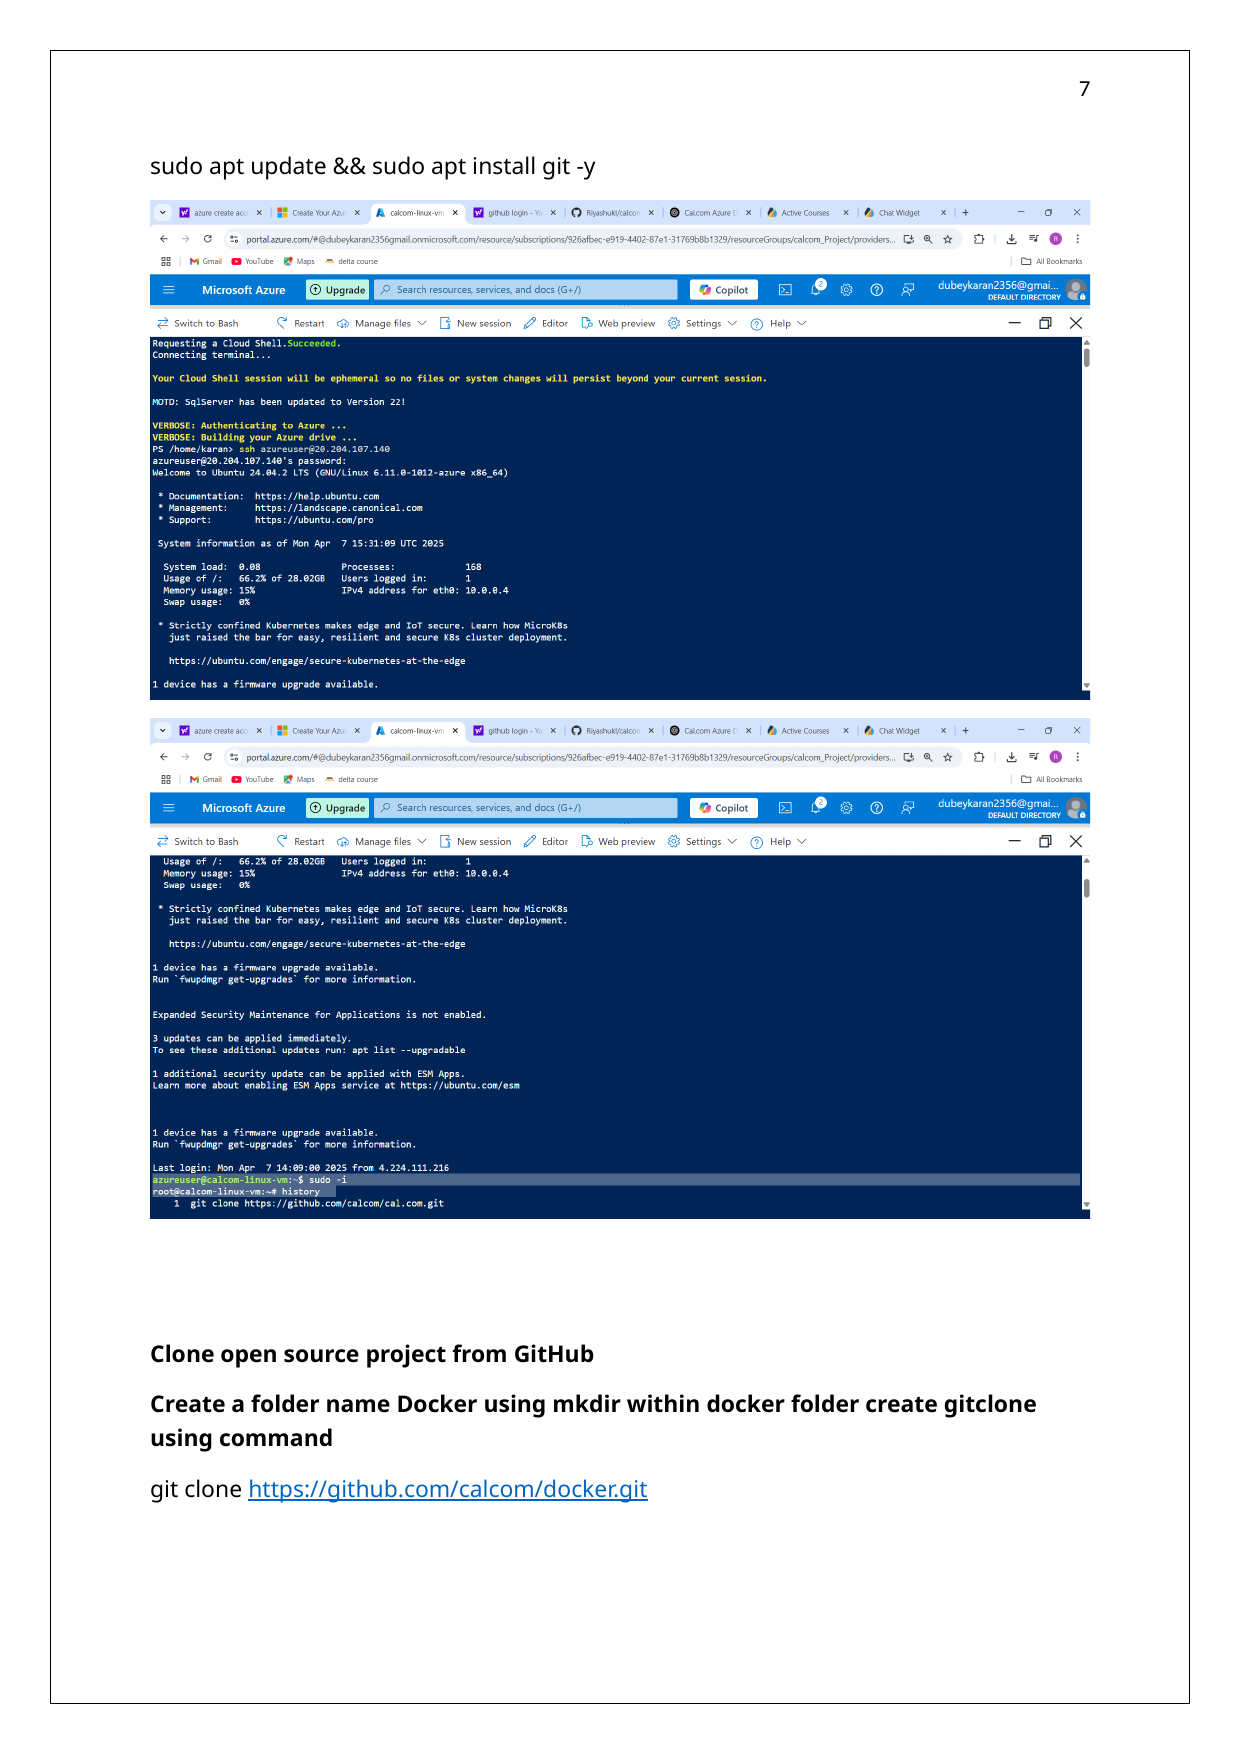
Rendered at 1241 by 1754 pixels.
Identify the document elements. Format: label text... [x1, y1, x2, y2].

text sudo apt update && sudo apt install git -y [150, 150, 1090, 181]
picture [150, 200, 1091, 700]
text git clone https://github.com/calcom/docker.git [150, 1472, 1090, 1504]
text Create a folder name Docker using mkdir within docker folder create gitclone using command [150, 1388, 1090, 1453]
text Clone open source project from GitHub [150, 1338, 1090, 1369]
picture [150, 718, 1091, 1219]
